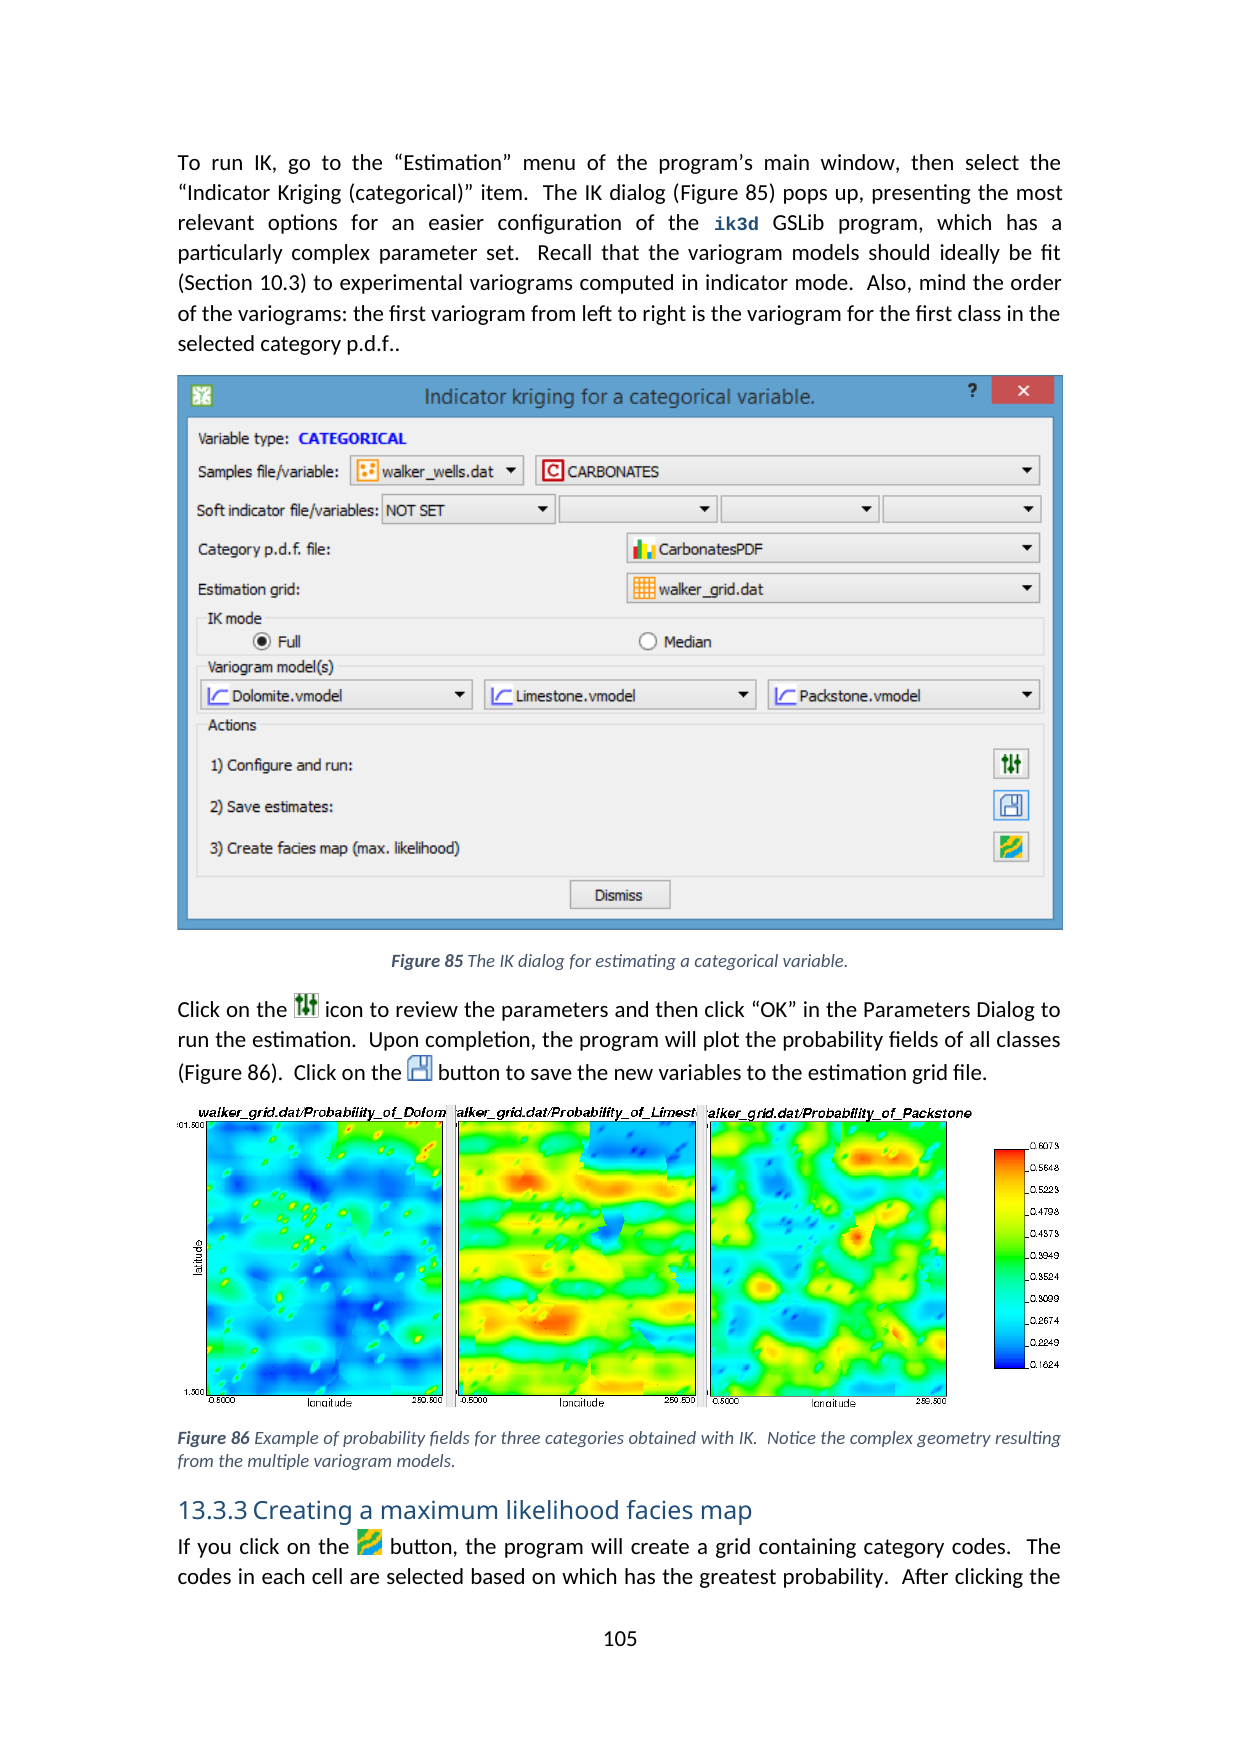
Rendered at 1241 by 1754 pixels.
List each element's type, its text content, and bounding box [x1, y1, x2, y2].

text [177, 148, 1063, 357]
text Click on the icon to review the parameters and then click “OK” in the Parameters Dialog to run the estimation. Upon completion, the program will plot the probability fields of all classes (Figure 82). Click on the button to save the new variables to the estimation grid file. [177, 992, 1063, 1087]
picture [357, 1529, 383, 1555]
picture [373, 1548, 383, 1555]
picture [177, 375, 1063, 930]
picture [295, 994, 318, 1017]
picture [177, 1105, 1062, 1407]
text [177, 1529, 1063, 1590]
subtitle Creating a maximum likelihood facies map [177, 1492, 1063, 1527]
picture [407, 1055, 433, 1081]
text Figure 85 The IK dialog for estimating a categorical variable. [177, 949, 1063, 972]
text Figure 86 Example of probability fields for three categories obtained with IK. Notice the complex geometry resulting from the multiple variogram models. [177, 1426, 1063, 1472]
